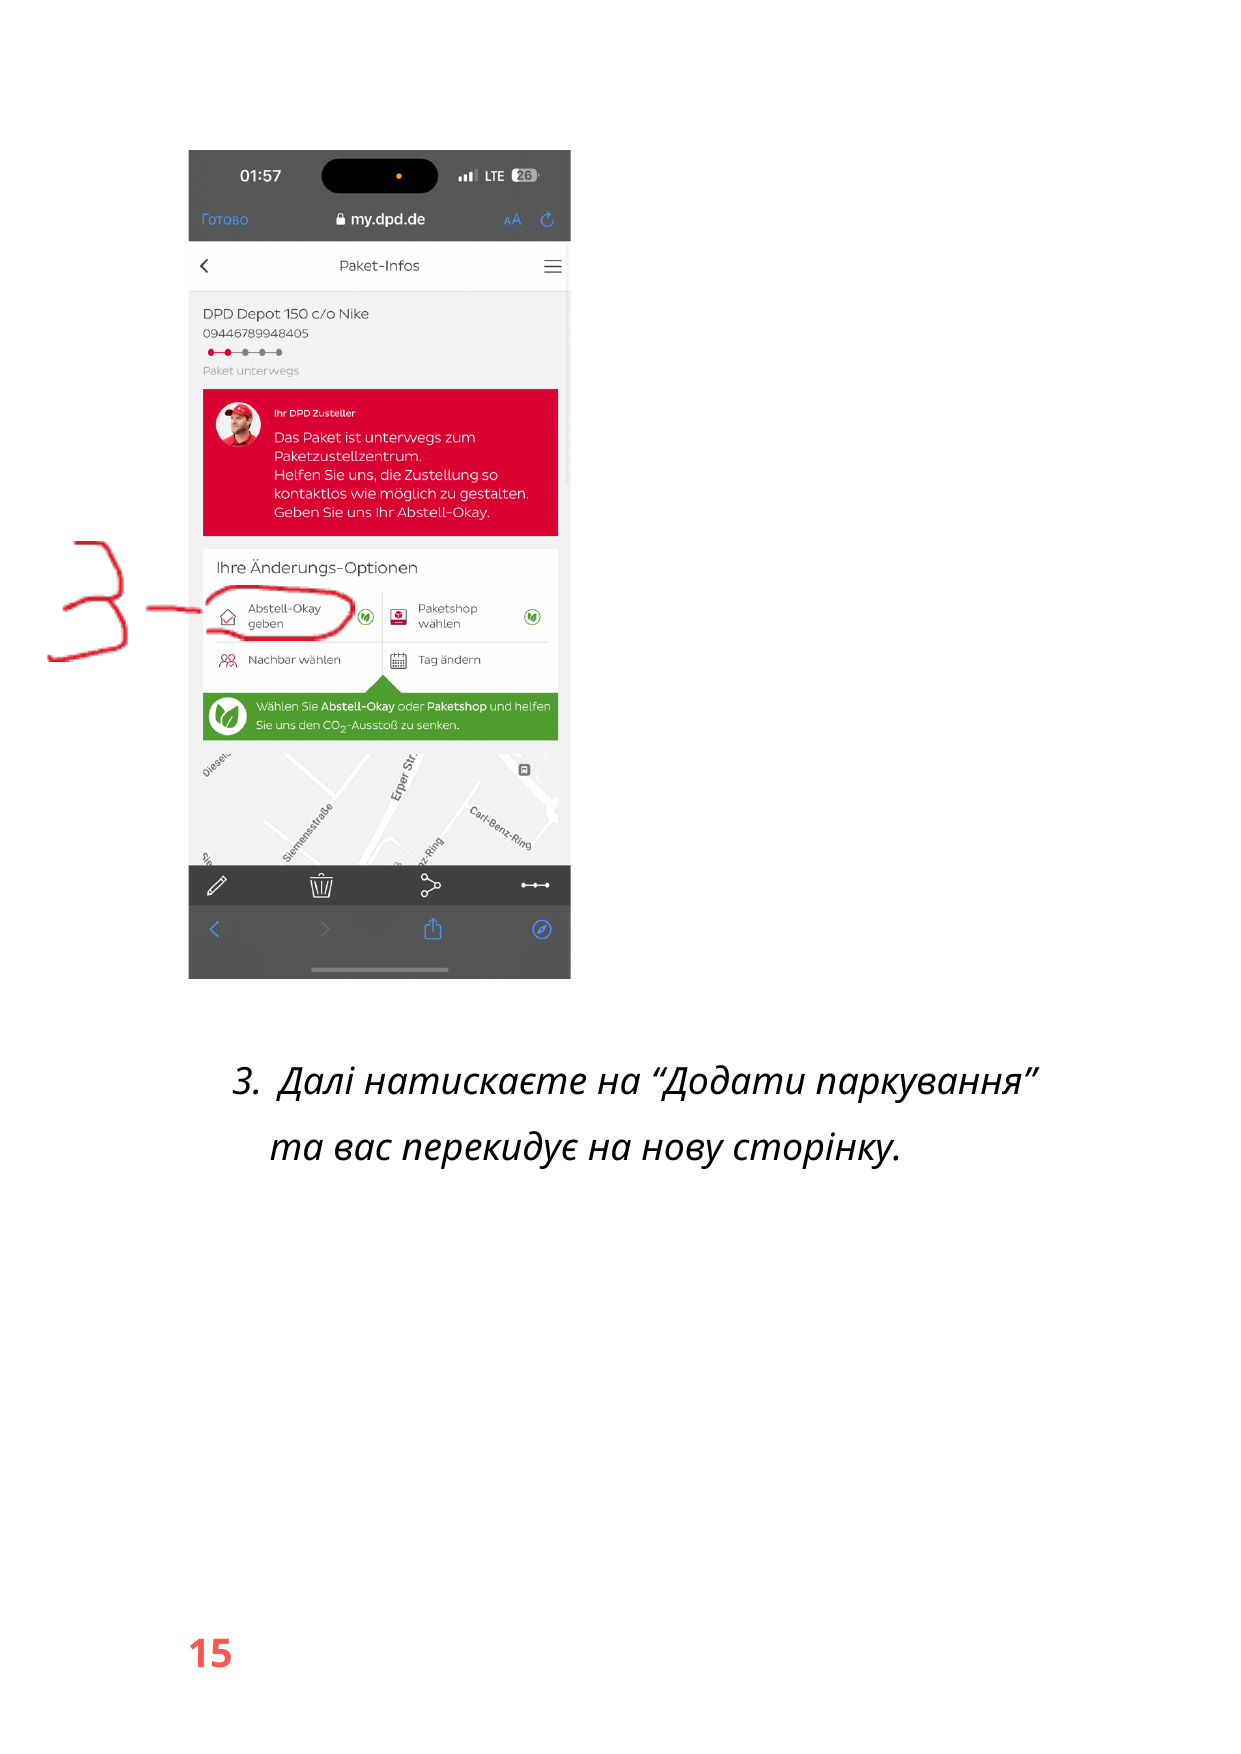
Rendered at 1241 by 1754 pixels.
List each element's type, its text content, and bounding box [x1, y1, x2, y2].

list Далі натискаєте на “Додати паркування” та вас перекидує на нову сторінку. [232, 1054, 1053, 1171]
picture [47, 150, 571, 979]
